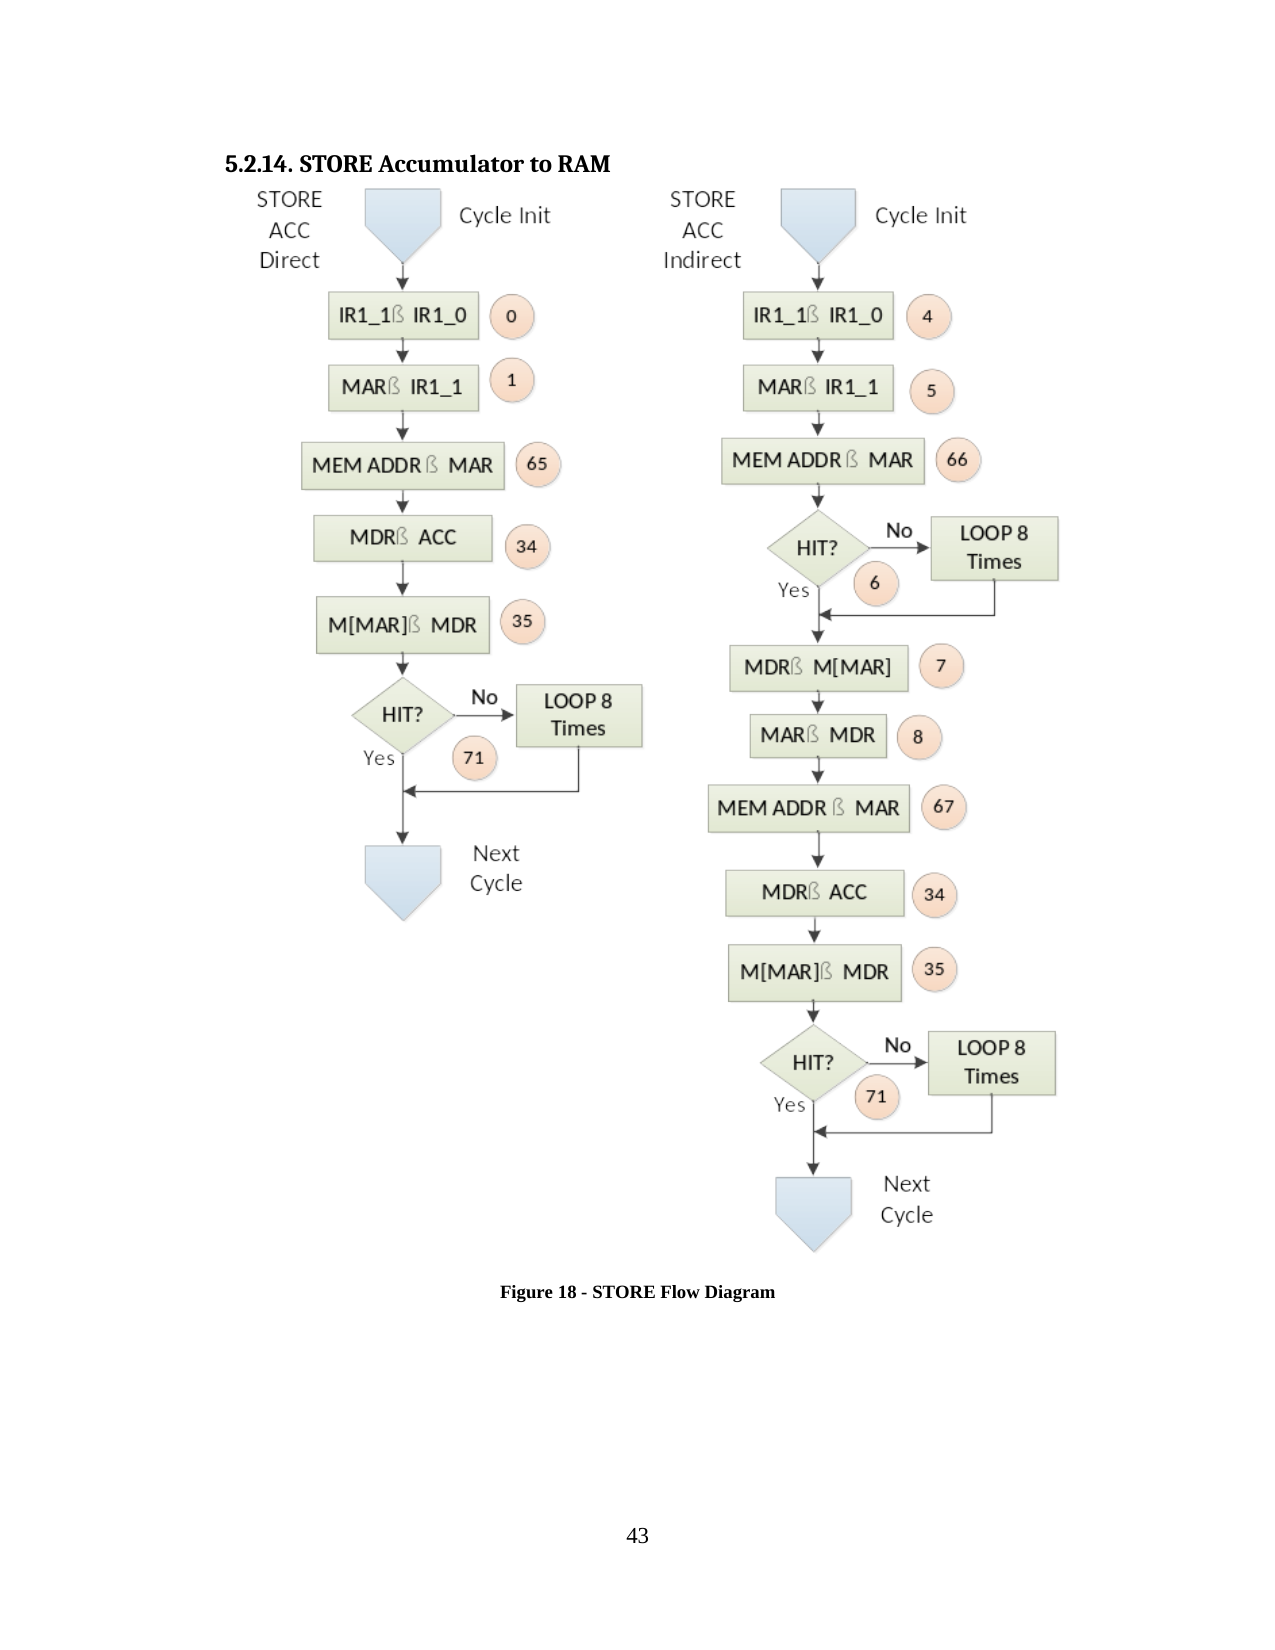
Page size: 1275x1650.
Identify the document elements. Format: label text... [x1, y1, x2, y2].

subtitle STORE Accumulator to RAM [225, 150, 1125, 179]
text Figure - STORE Flow Diagram [150, 1281, 1125, 1303]
